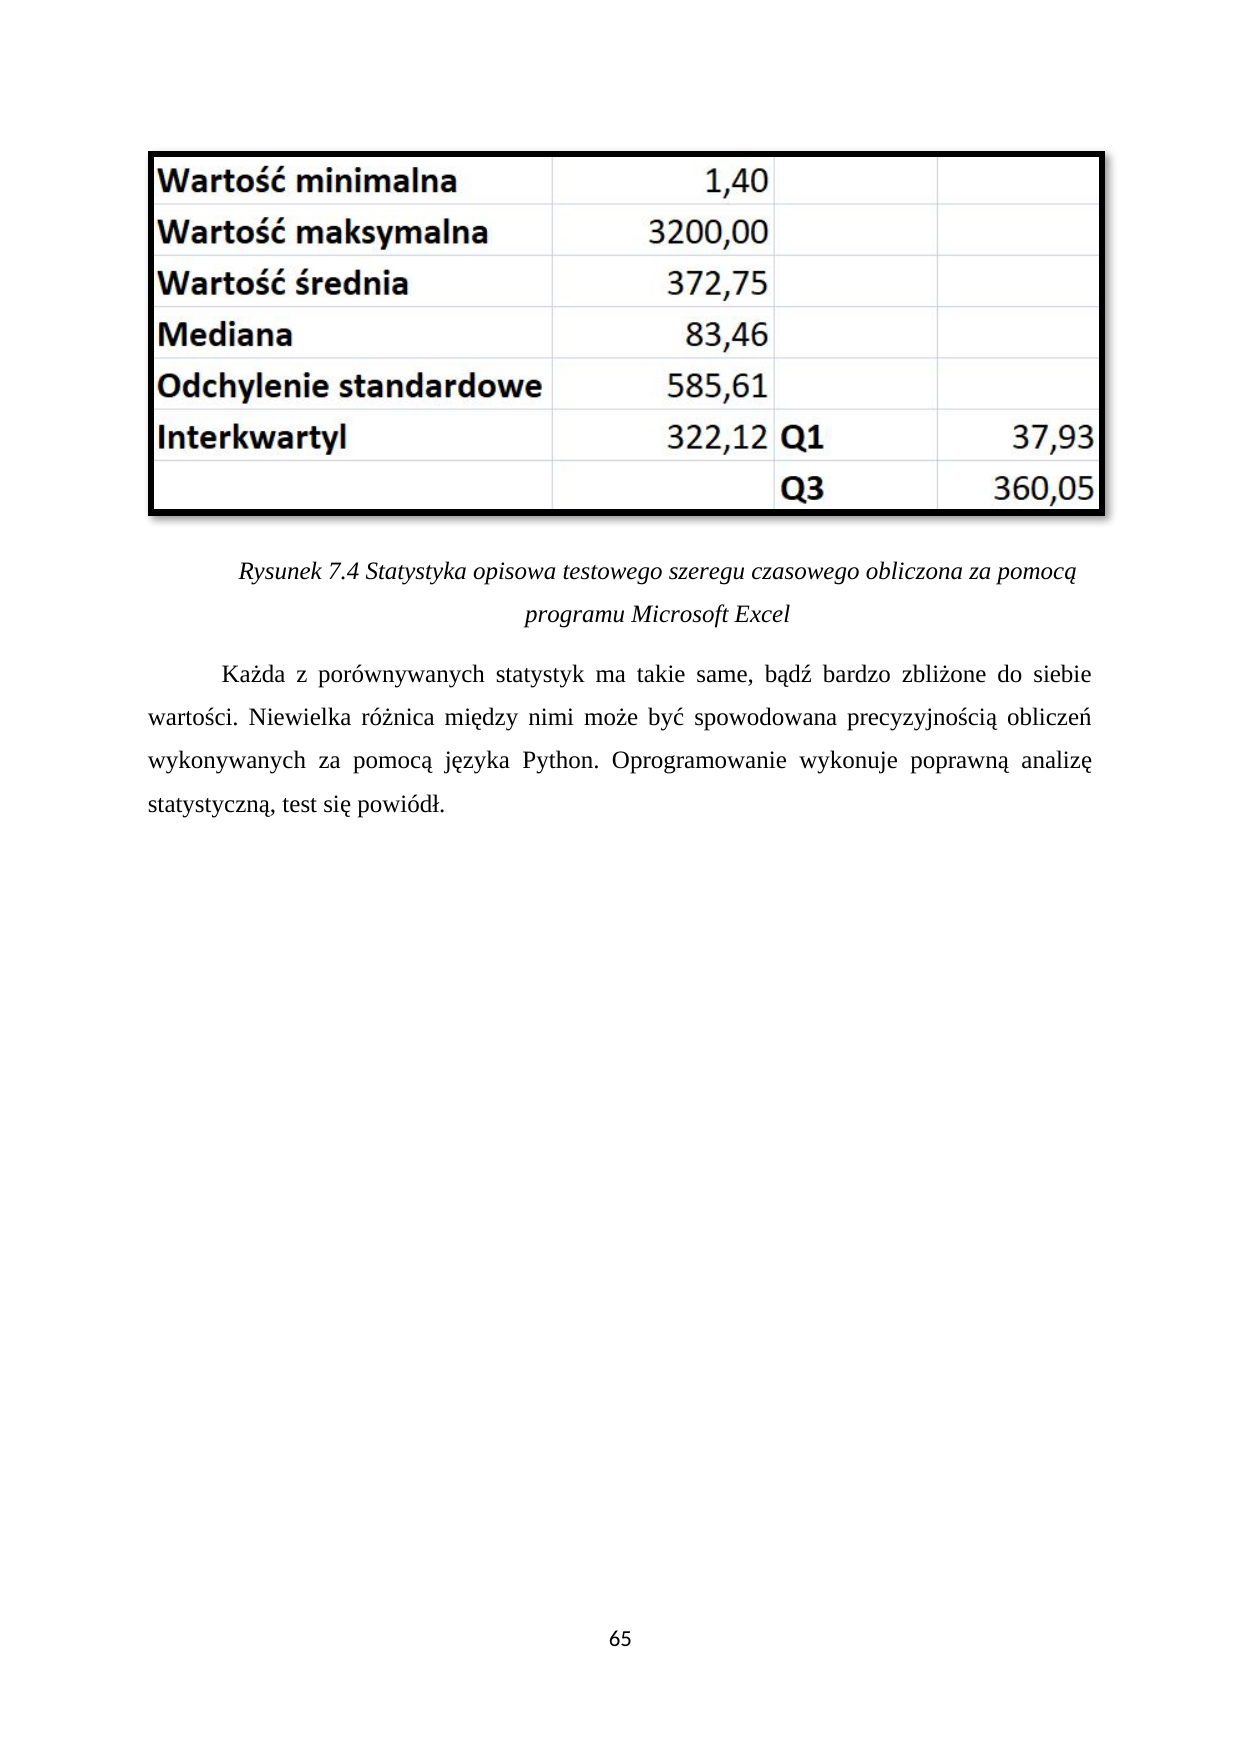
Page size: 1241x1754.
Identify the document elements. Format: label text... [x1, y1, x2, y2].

list Rysunek 7.4 Statystyka opisowa testowego szeregu czasowego obliczona za pomocą programu Microsoft Excel [223, 556, 1093, 628]
text Każda z porównywanych statystyk ma takie same, bądź bardzo zbliżone do siebie wartości. Niewielka różnica między nimi może być spowodowana precyzyjnością obliczeń wykonywanych za pomocą języka Python. Oprogramowanie wykonuje poprawną analizę statystyczną, test się powiódł. [148, 659, 1093, 817]
picture [154, 157, 1099, 509]
